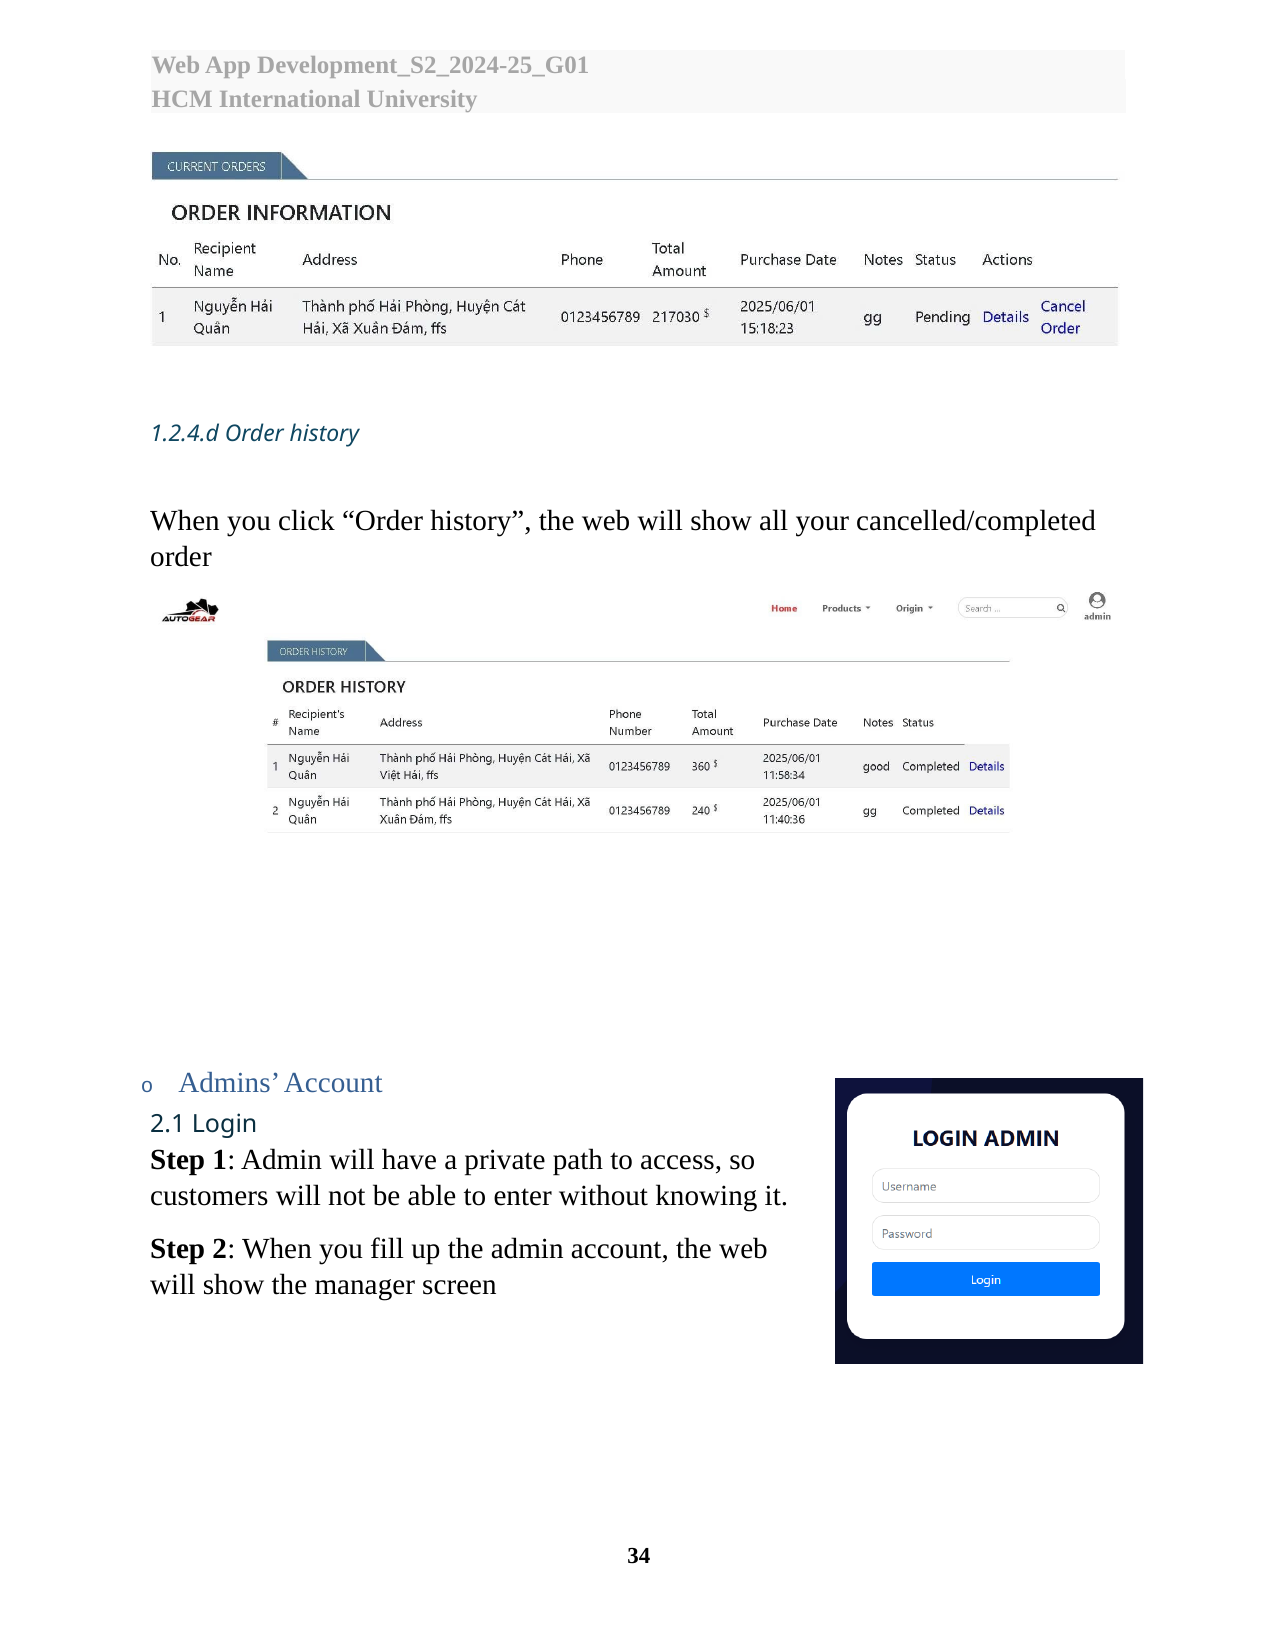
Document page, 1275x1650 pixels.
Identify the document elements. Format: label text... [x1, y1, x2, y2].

text Step 2: When you fill up the admin account, the web will show the manager screen [150, 1231, 835, 1301]
subtitle 1.2.4.d Order history [150, 417, 1125, 448]
picture [150, 150, 1125, 346]
text Step 1: Admin will have a private path to access, so customers will not be able to enter without knowing it. [150, 1142, 835, 1212]
text When you click “Order history”, the web will show all your cancelled/completed order [150, 503, 1125, 573]
picture [835, 1078, 1144, 1364]
subtitle 2.1 Login [150, 1106, 835, 1140]
subtitle Admins’ Account [141, 1065, 1125, 1099]
picture [150, 592, 1125, 994]
